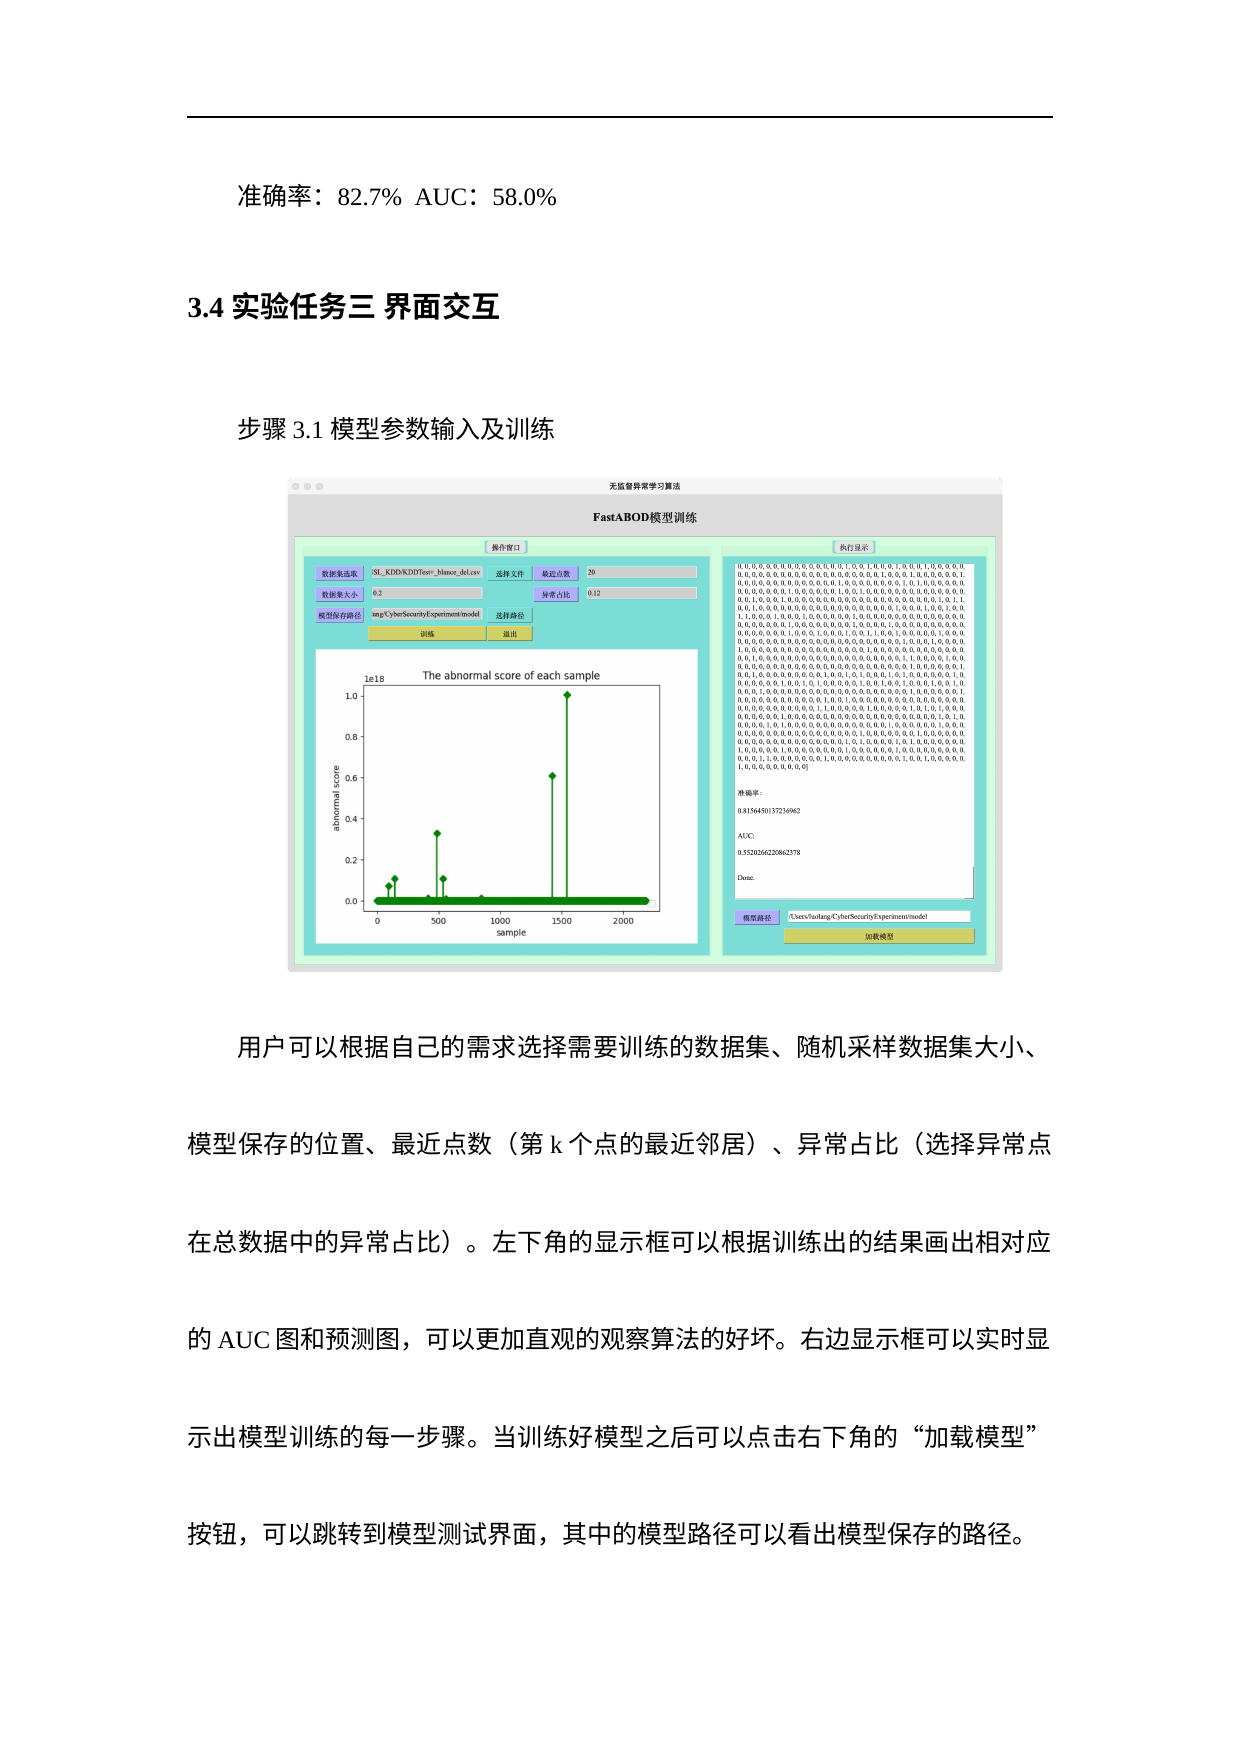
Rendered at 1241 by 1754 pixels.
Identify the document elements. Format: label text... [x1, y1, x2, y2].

picture [287, 478, 1003, 972]
text 步骤3.1 模型参数输入及训练 [187, 395, 1053, 460]
list 准确率：82.7% AUC：58.0% [187, 162, 1053, 227]
subtitle 3.4 实验任务三 界面交互 [187, 272, 1053, 337]
text 用户可以根据自己的需求选择需要训练的数据集、随机采样数据集大小、模型保存的位置、最近点数（第k个点的最近邻居）、异常占比（选择异常点在总数据中的异常占比）。左下角的显示框可以根据训练出的结果画出相对应的AUC图和预测图，可以更加直观的观察算法的好坏。右边显示框可以实时显示出模型训练的每一步骤。当训练好模型之后可以点击右下角的“加载模型”按钮，可以跳转到模型测试界面，其中的模型路径可以看出模型保存的路径。 [187, 1013, 1053, 1565]
